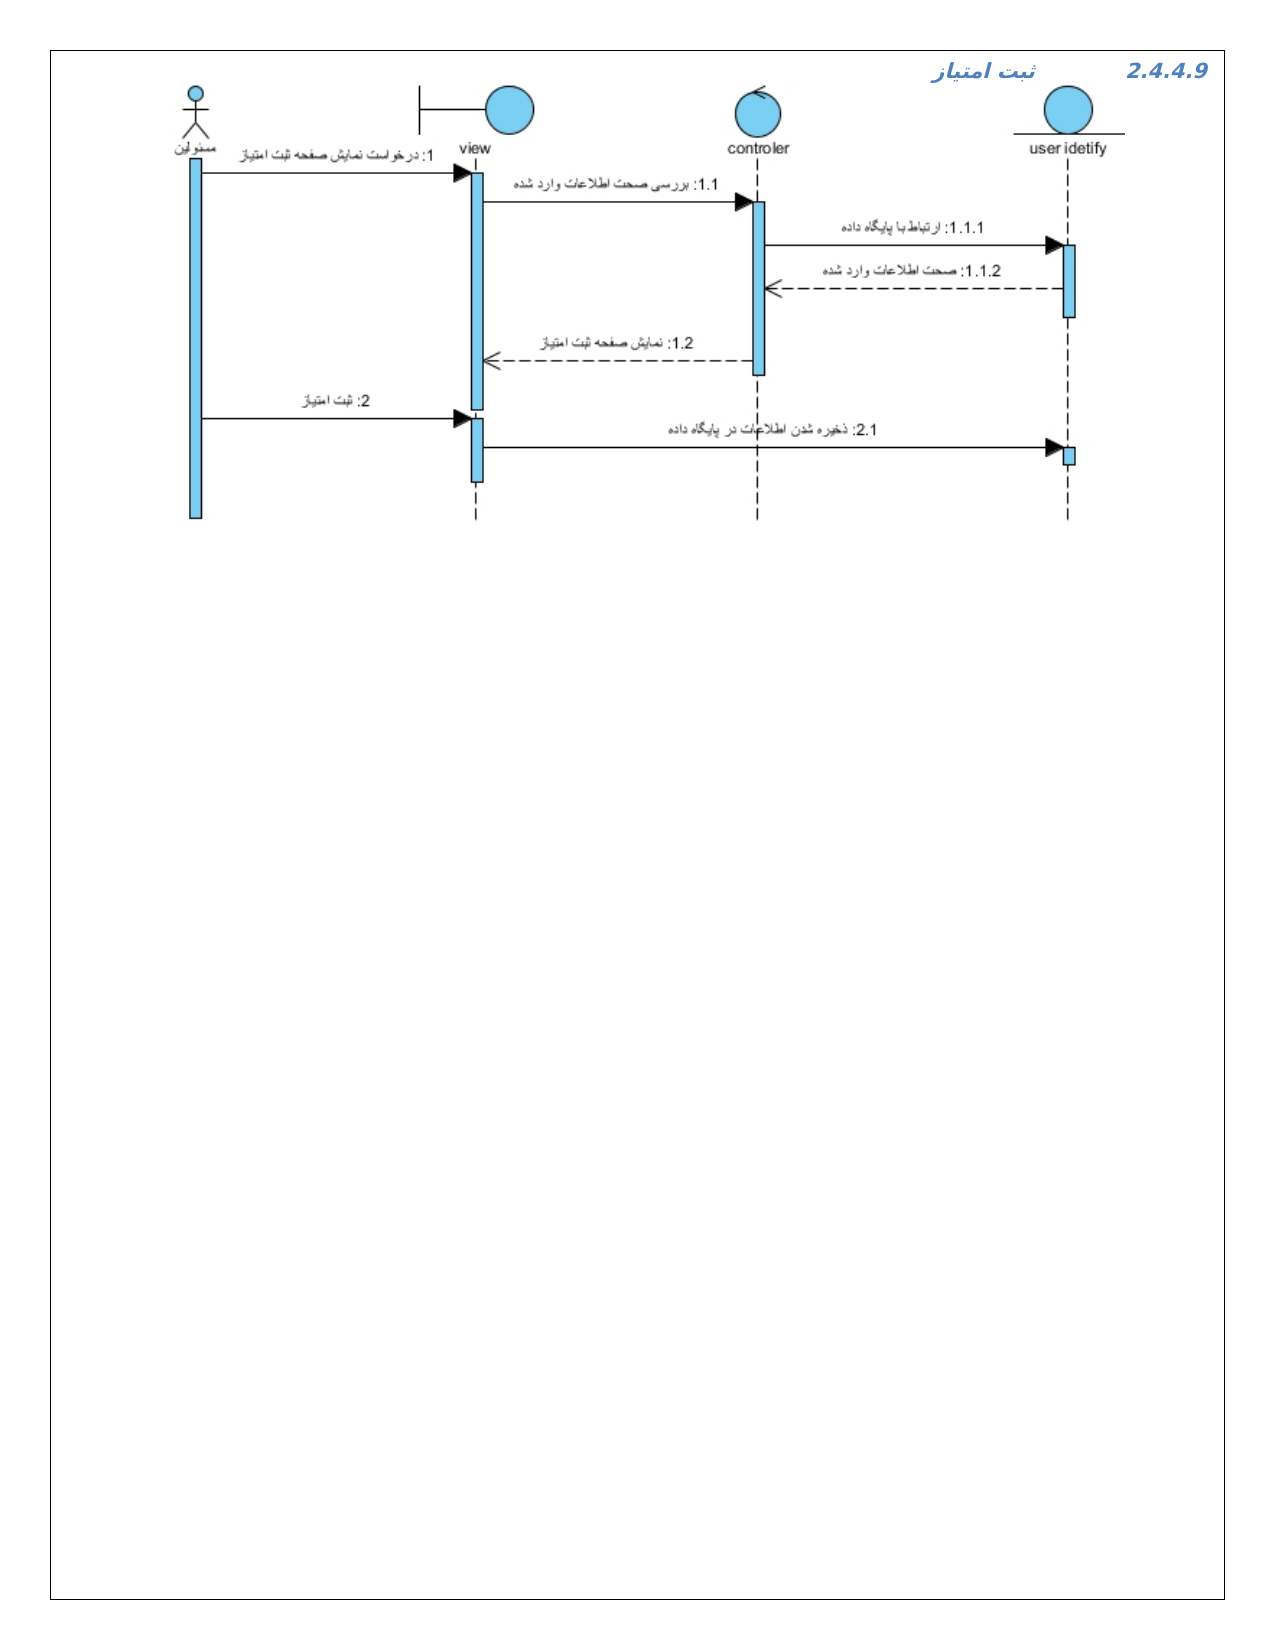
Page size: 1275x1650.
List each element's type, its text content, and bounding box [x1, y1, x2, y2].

subtitle ثبت امتیاز [150, 59, 1125, 83]
picture [150, 83, 1125, 525]
